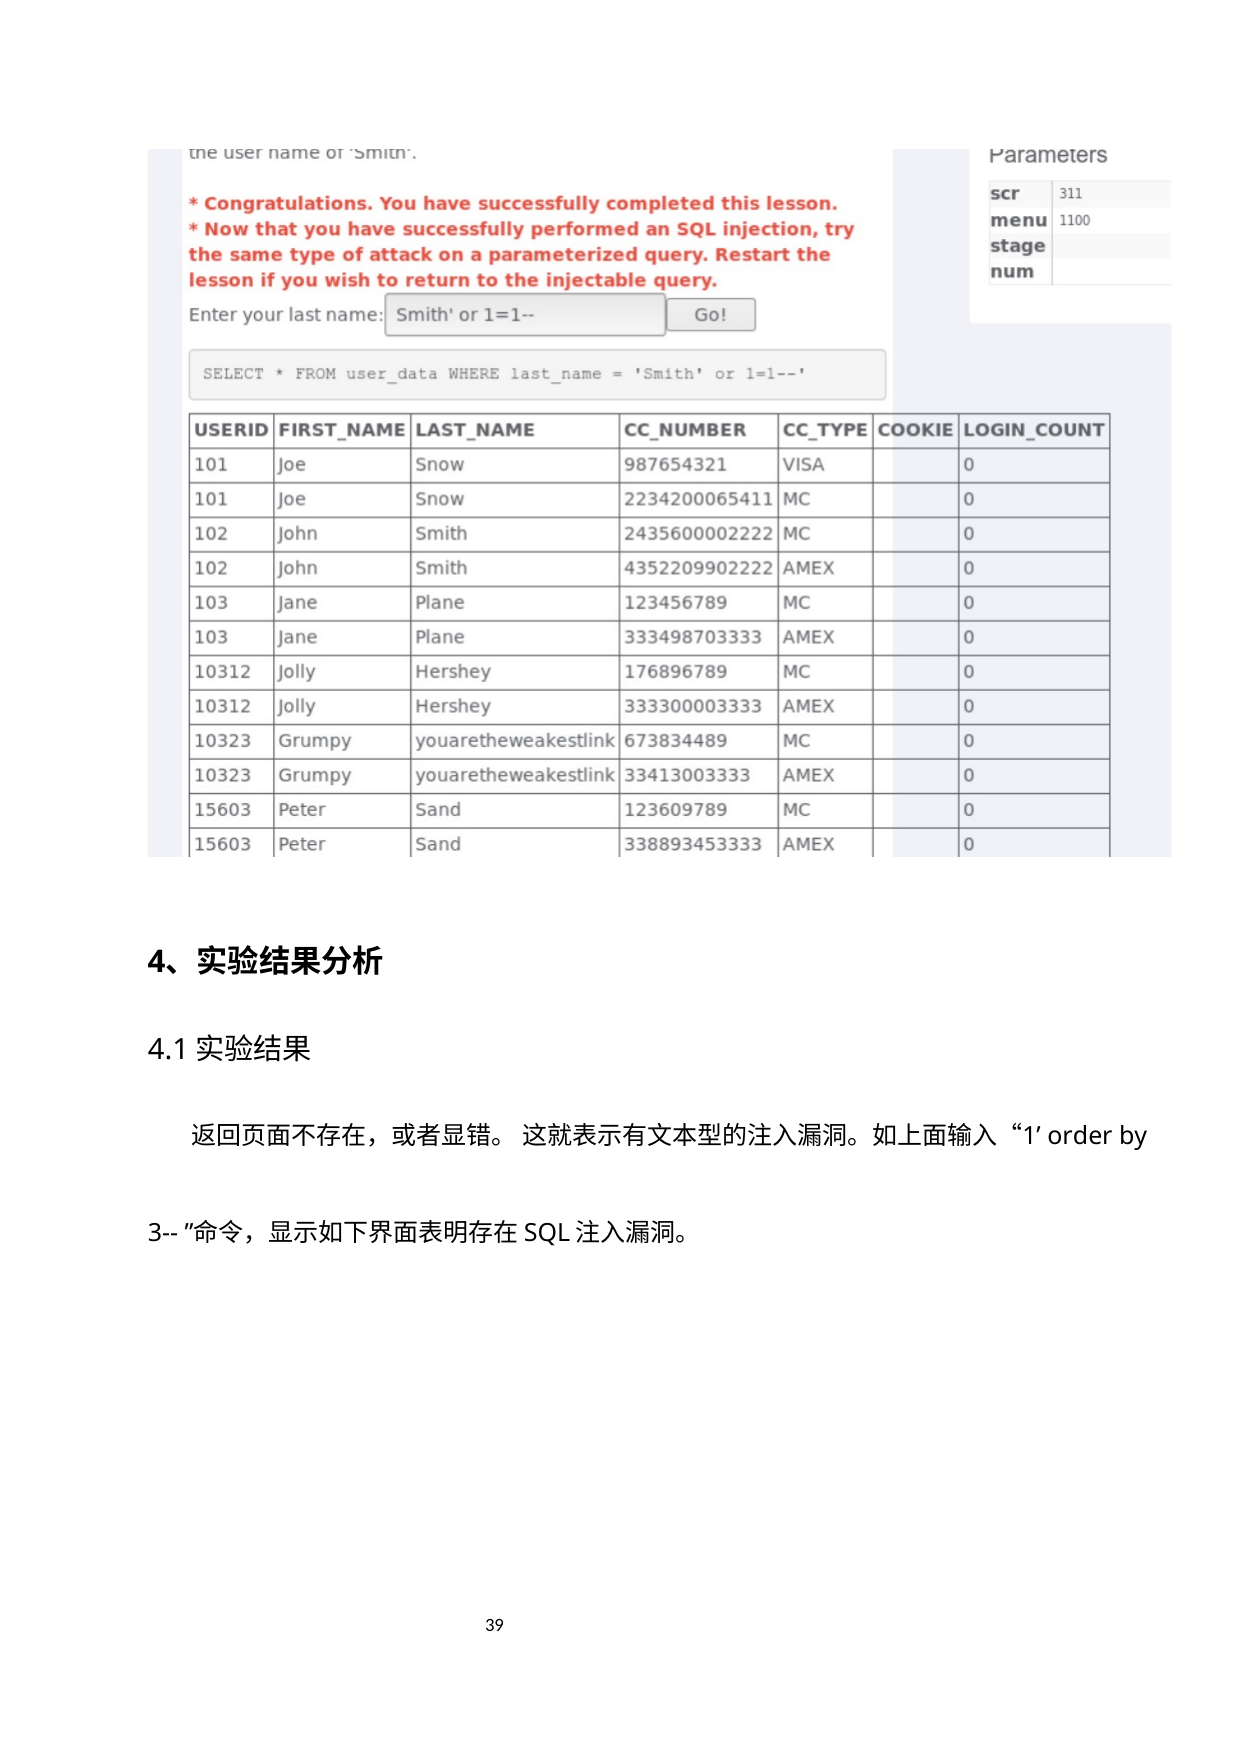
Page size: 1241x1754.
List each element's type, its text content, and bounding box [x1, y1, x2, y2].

text 4.1实验结果 [148, 1014, 1175, 1079]
text 4、实验结果分析 [147, 927, 1175, 992]
picture [147, 149, 1172, 857]
text 返回页面不存在，或者显错。 这就表示有文本型的注入漏洞。如上面输入“1’ order by 3-- ”命令，显示如下界面表明存在SQL注入漏洞。 [148, 1101, 1175, 1263]
